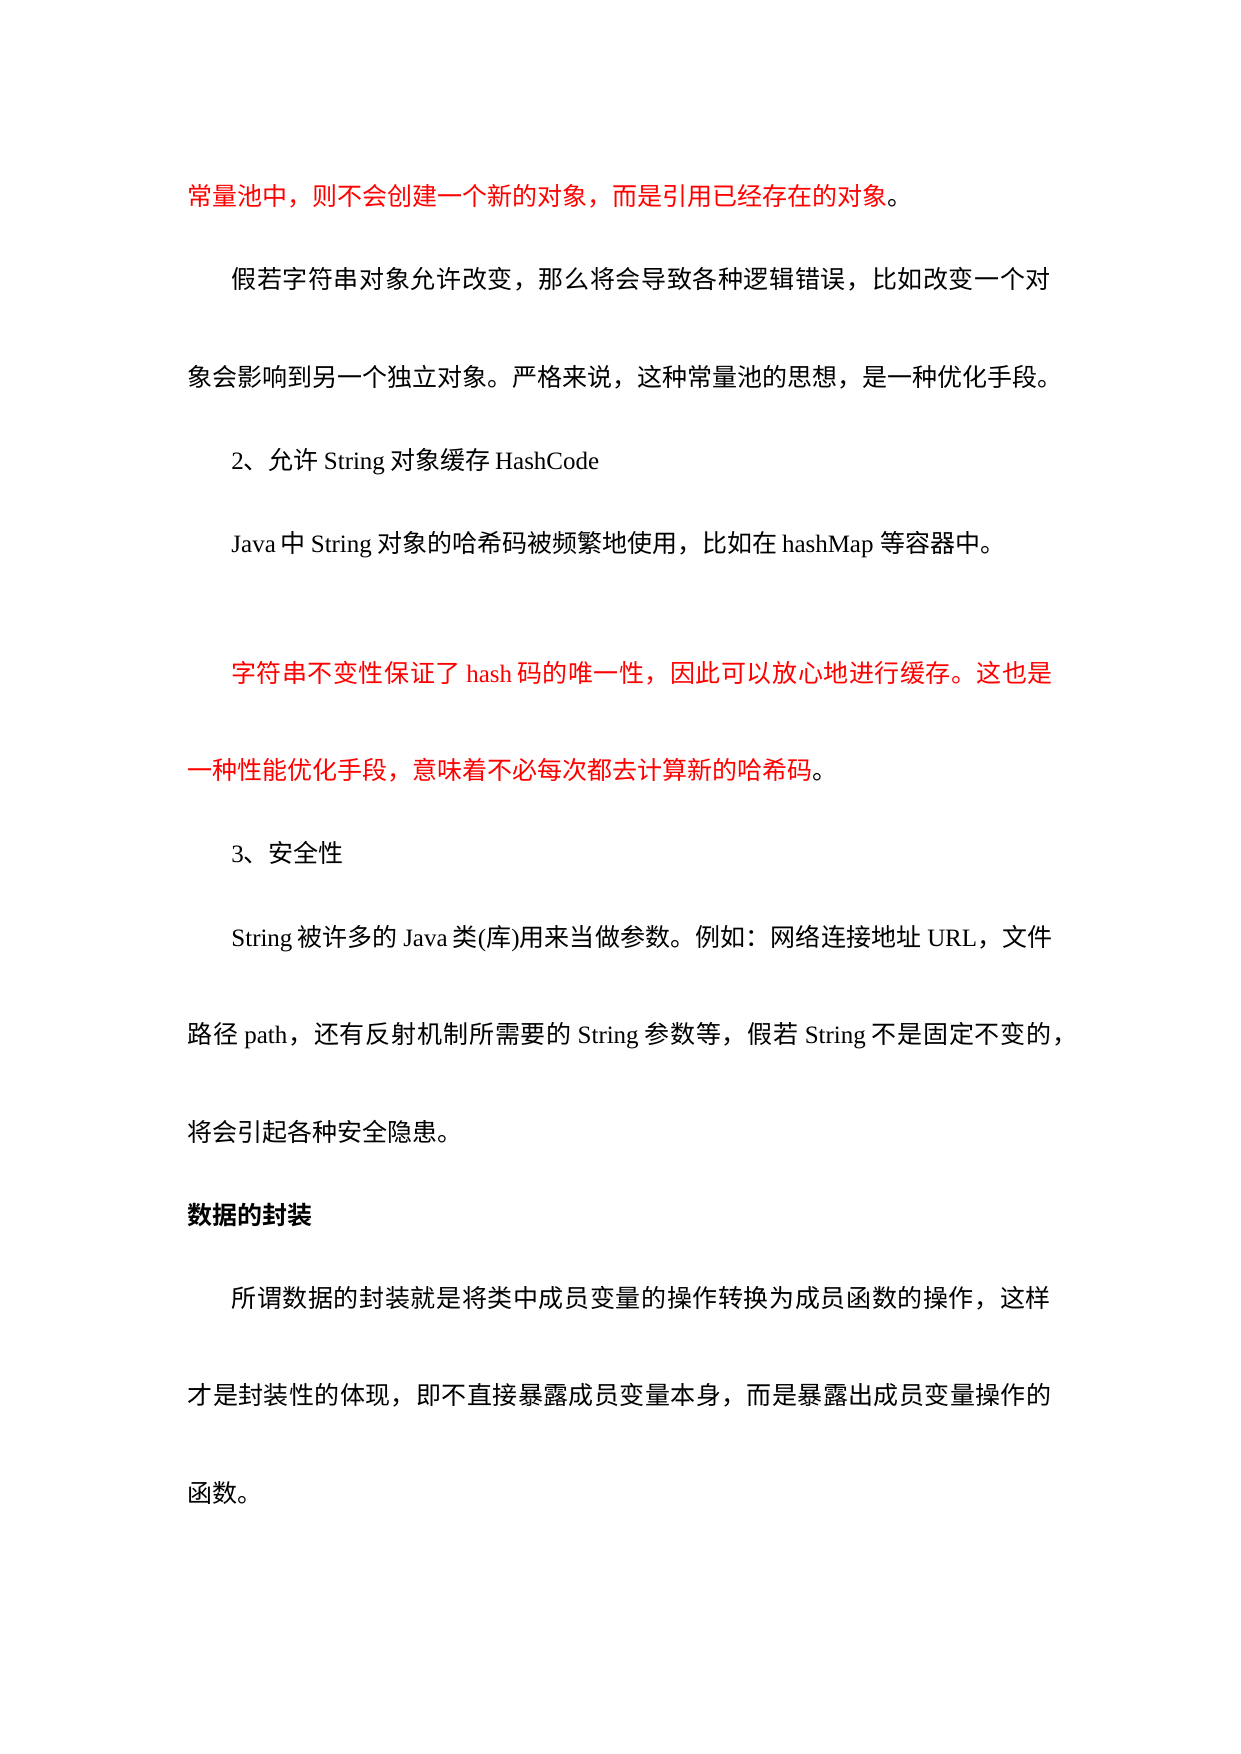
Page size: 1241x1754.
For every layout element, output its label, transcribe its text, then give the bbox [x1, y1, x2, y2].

text 字符串不变性保证了hash码的唯一性，因此可以放心地进行缓存。这也是一种性能优化手段，意味着不必每次都去计算新的哈希码。 [187, 639, 1053, 801]
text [187, 162, 1053, 227]
subtitle 数据的封装 [187, 1181, 1053, 1246]
text 假若字符串对象允许改变，那么将会导致各种逻辑错误，比如改变一个对象会影响到另一个独立对象。严格来说，这种常量池的思想，是一种优化手段。 [187, 245, 1053, 408]
text 3、安全性 [187, 819, 1053, 884]
text String被许多的Java类(库)用来当做参数。例如：网络连接地址URL，文件路径path，还有反射机制所需要的String参数等，假若String不是固定不变的，将会引起各种安全隐患。 [187, 903, 1053, 1163]
text Java中String对象的哈希码被频繁地使用，比如在hashMap 等容器中。 [187, 509, 1053, 574]
text 所谓数据的封装就是将类中成员变量的操作转换为成员函数的操作，这样才是封装性的体现，即不直接暴露成员变量本身，而是暴露出成员变量操作的函数。 [187, 1264, 1053, 1524]
text 2、允许String对象缓存HashCode [187, 426, 1053, 491]
